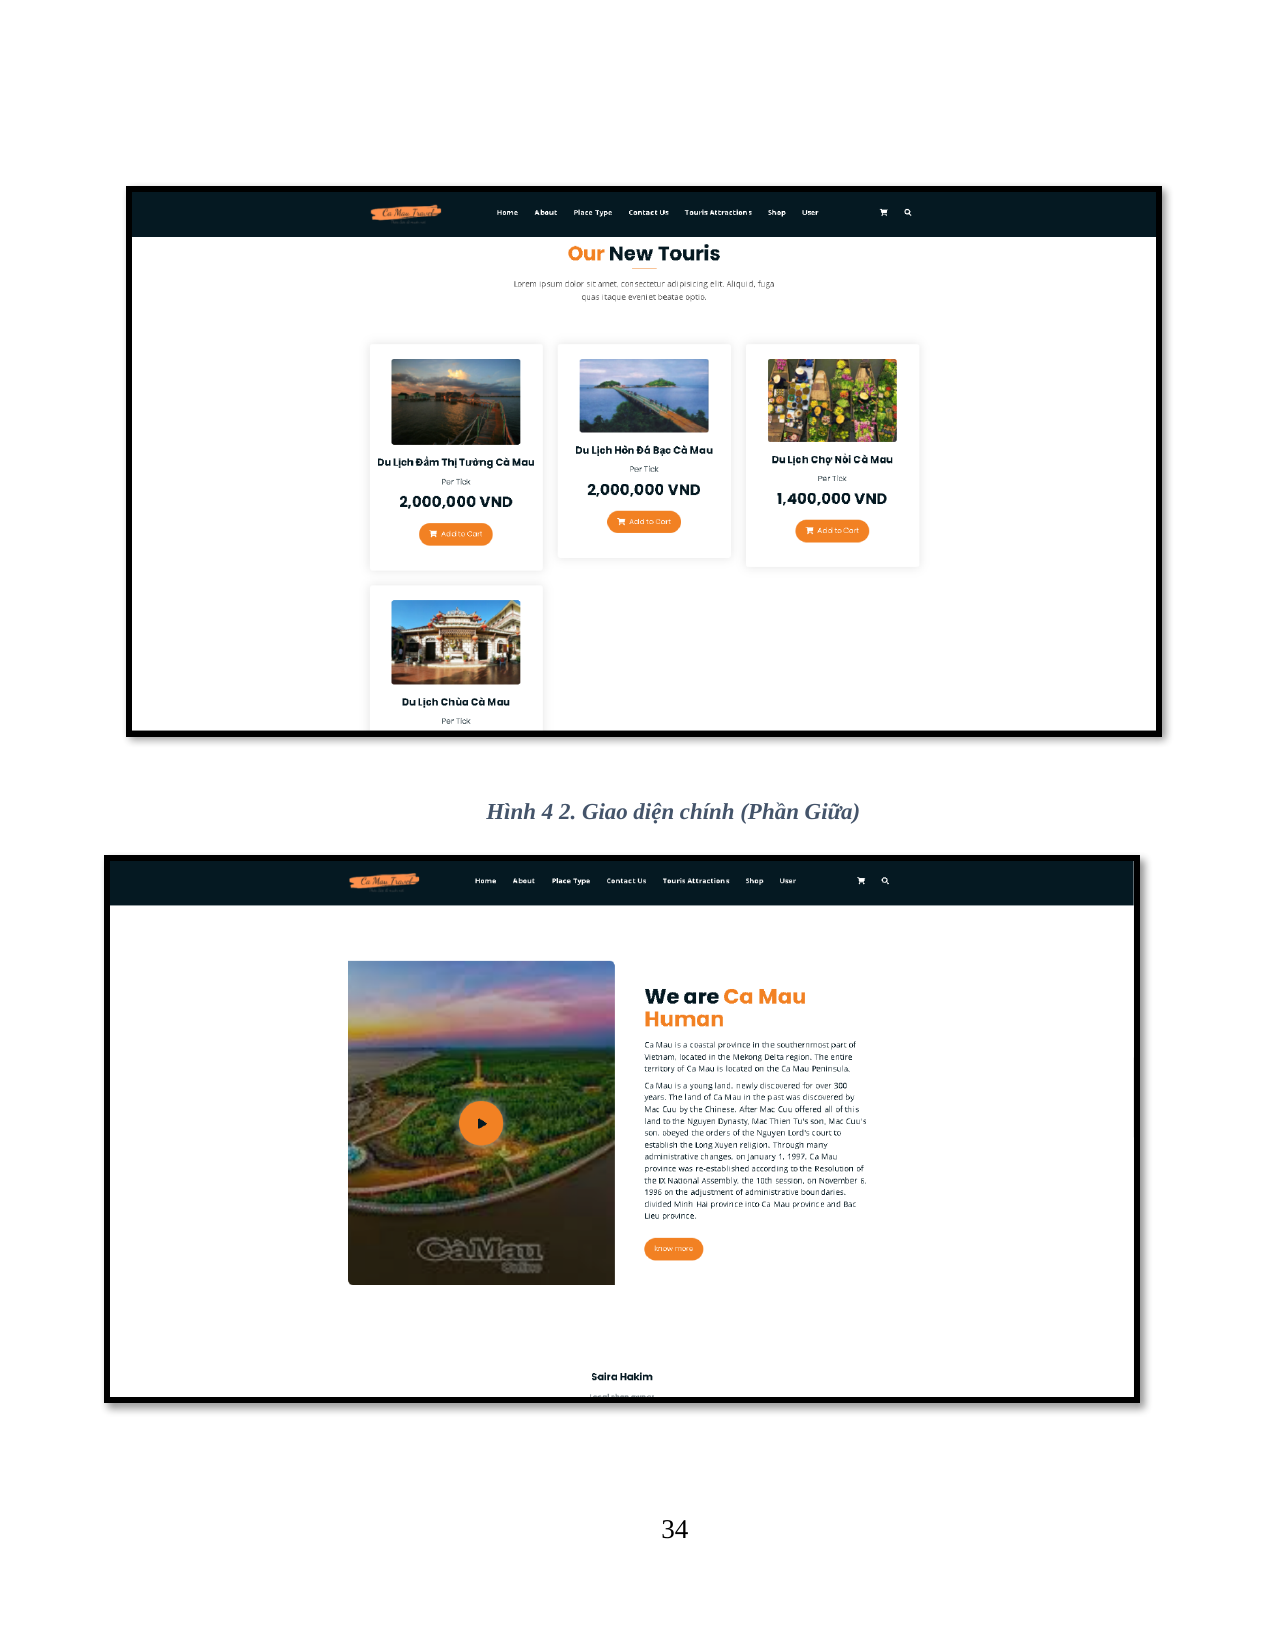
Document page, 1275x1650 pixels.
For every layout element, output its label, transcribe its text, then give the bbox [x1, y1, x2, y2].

picture [132, 192, 1156, 731]
text Hình 4 2. Giao diện chính (Phần Giữa) [133, 798, 1157, 825]
picture [110, 861, 1134, 1397]
